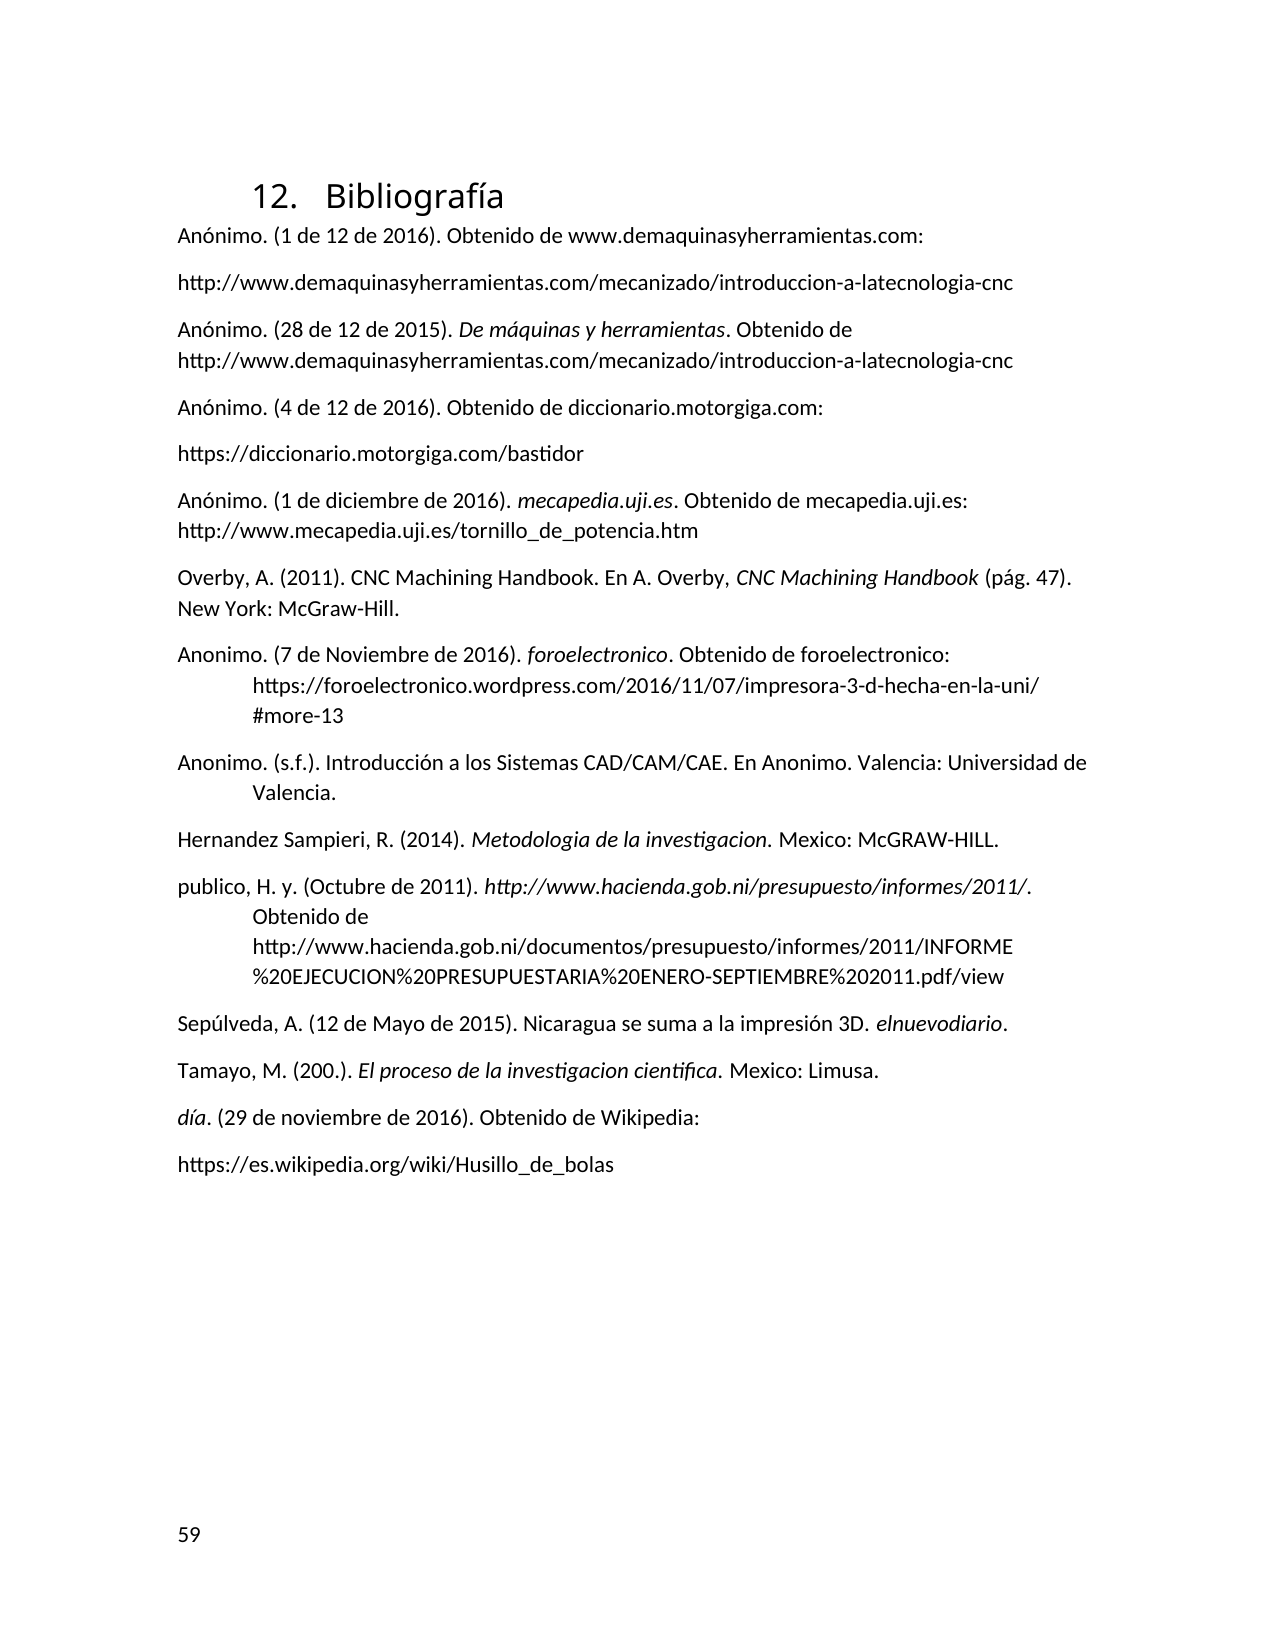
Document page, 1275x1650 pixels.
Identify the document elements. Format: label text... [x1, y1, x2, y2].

subtitle Bibliografía [251, 173, 1098, 218]
text publico, H. y. (Octubre de 2011). http://www.hacienda.gob.ni/presupuesto/informes/2011/. Obtenido de http://www.hacienda.gob.ni/documentos/presupuesto/informes/2011/INFORME%20EJECUCION%20PRESUPUESTARIA%20ENERO-SEPTIEMBRE%202011.pdf/view [177, 872, 1098, 990]
text día. (29 de noviembre de 2016). Obtenido de Wikipedia: [177, 1103, 1098, 1131]
text Tamayo, M. (200.). El proceso de la investigacion cientifica. Mexico: Limusa. [177, 1056, 1098, 1084]
text Anónimo. (1 de diciembre de 2016). mecapedia.uji.es. Obtenido de mecapedia.uji.es: http://www.mecapedia.uji.es/tornillo_de_potencia.htm [177, 486, 1098, 544]
text http://www.demaquinasyherramientas.com/mecanizado/introduccion-a-latecnologia-cnc [177, 268, 1098, 296]
text Anónimo. (28 de 12 de 2015). De máquinas y herramientas. Obtenido de http://www.demaquinasyherramientas.com/mecanizado/introduccion-a-latecnologia-cnc [177, 316, 1098, 374]
text https://diccionario.motorgiga.com/bastidor [177, 439, 1098, 467]
text Sepúlveda, A. (12 de Mayo de 2015). Nicaragua se suma a la impresión 3D. elnuevodiario. [177, 1009, 1098, 1037]
text Hernandez Sampieri, R. (2014). Metodologia de la investigacion. Mexico: McGRAW-HILL. [177, 825, 1098, 853]
text Anónimo. (4 de 12 de 2016). Obtenido de diccionario.motorgiga.com: [177, 393, 1098, 421]
text https://es.wikipedia.org/wiki/Husillo_de_bolas [177, 1150, 1098, 1178]
text Anonimo. (s.f.). Introducción a los Sistemas CAD/CAM/CAE. En Anonimo. Valencia: Universidad de Valencia. [177, 748, 1098, 806]
text Overby, A. (2011). CNC Machining Handbook. En A. Overby, CNC Machining Handbook (pág. 47). New York: McGraw-Hill. [177, 563, 1098, 622]
text Anonimo. (7 de Noviembre de 2016). foroelectronico. Obtenido de foroelectronico: https://foroelectronico.wordpress.com/2016/11/07/impresora-3-d-hecha-en-la-uni/#more-13 [177, 641, 1098, 729]
text Anónimo. (1 de 12 de 2016). Obtenido de www.demaquinasyherramientas.com: [177, 222, 1098, 249]
